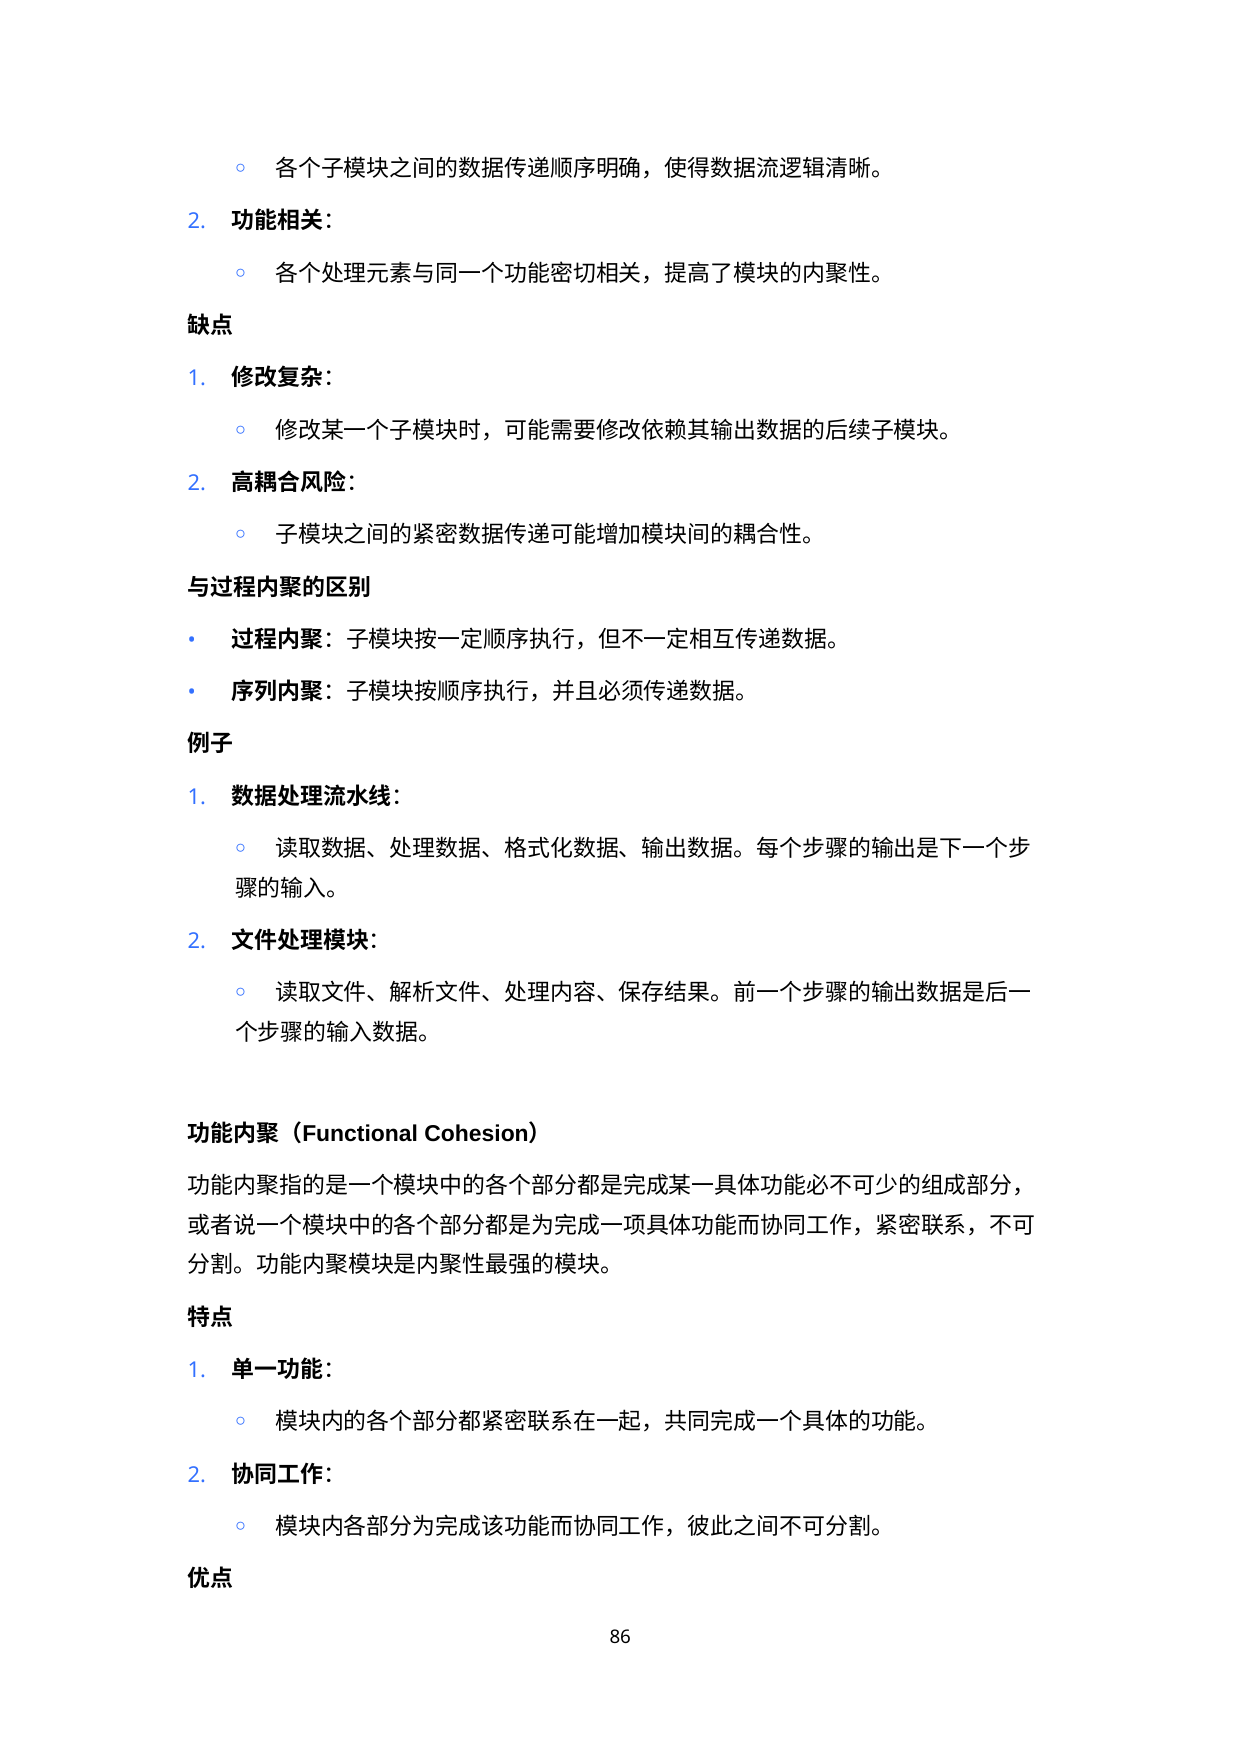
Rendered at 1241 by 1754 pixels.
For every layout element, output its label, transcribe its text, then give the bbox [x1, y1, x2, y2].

text 缺点 [187, 307, 1053, 340]
list 各个处理元素与同一个功能密切相关，提高了模块的内聚性。 [235, 254, 1053, 288]
list 修改某一个子模块时，可能需要修改依赖其输出数据的后续子模块。 [235, 411, 1053, 445]
list 读取文件、解析文件、处理内容、保存结果。前一个步骤的输出数据是后一个步骤的输入数据。 [235, 974, 1053, 1047]
text 功能内聚指的是一个模块中的各个部分都是完成某一具体功能必不可少的组成部分，或者说一个模块中的各个部分都是为完成一项具体功能而协同工作，紧密联系，不可分割。功能内聚模块是内聚性最强的模块。 [187, 1167, 1053, 1279]
text 优点 [187, 1560, 1053, 1593]
text 特点 [187, 1299, 1053, 1332]
text 功能内聚（Functional Cohesion） [187, 1114, 1053, 1148]
list 序列内聚：子模块按顺序执行，并且必须传递数据。 [187, 673, 1053, 706]
text 与过程内聚的区别 [187, 568, 1053, 602]
list 功能相关： [187, 202, 1053, 236]
list 模块内的各个部分都紧密联系在一起，共同完成一个具体的功能。 [235, 1403, 1053, 1436]
list 各个子模块之间的数据传递顺序明确，使得数据流逻辑清晰。 [235, 150, 1053, 183]
list 修改复杂： [187, 359, 1053, 392]
list 数据处理流水线： [187, 777, 1053, 811]
list 文件处理模块： [187, 922, 1053, 955]
list 高耦合风险： [187, 464, 1053, 497]
list 协同工作： [187, 1456, 1053, 1489]
list 模块内各部分为完成该功能而协同工作，彼此之间不可分割。 [235, 1508, 1053, 1541]
list 子模块之间的紧密数据传递可能增加模块间的耦合性。 [235, 516, 1053, 549]
list 过程内聚：子模块按一定顺序执行，但不一定相互传递数据。 [187, 621, 1053, 654]
text 例子 [187, 725, 1053, 758]
list 单一功能： [187, 1351, 1053, 1384]
list 读取数据、处理数据、格式化数据、输出数据。每个步骤的输出是下一个步骤的输入。 [235, 830, 1053, 903]
